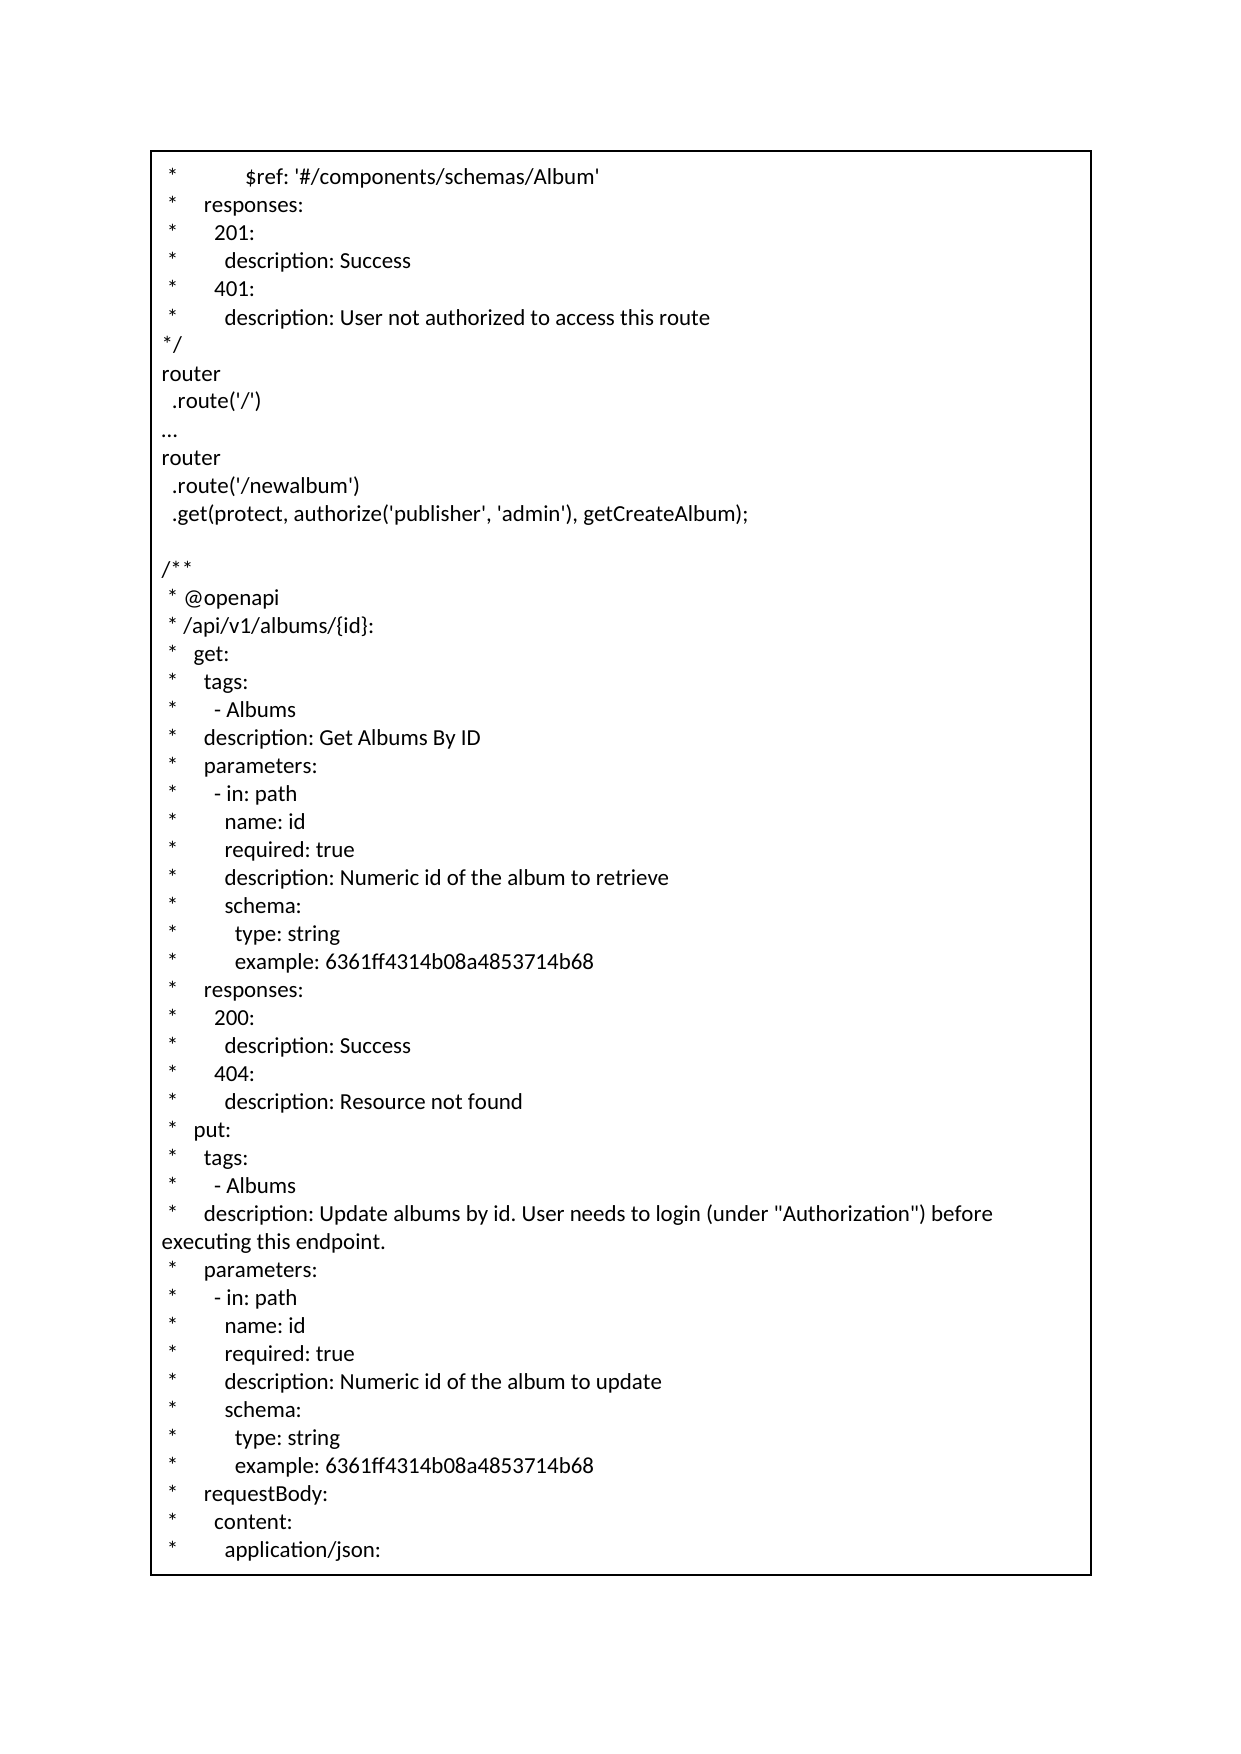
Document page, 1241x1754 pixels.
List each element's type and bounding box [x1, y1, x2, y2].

table_cell [152, 152, 1090, 1574]
